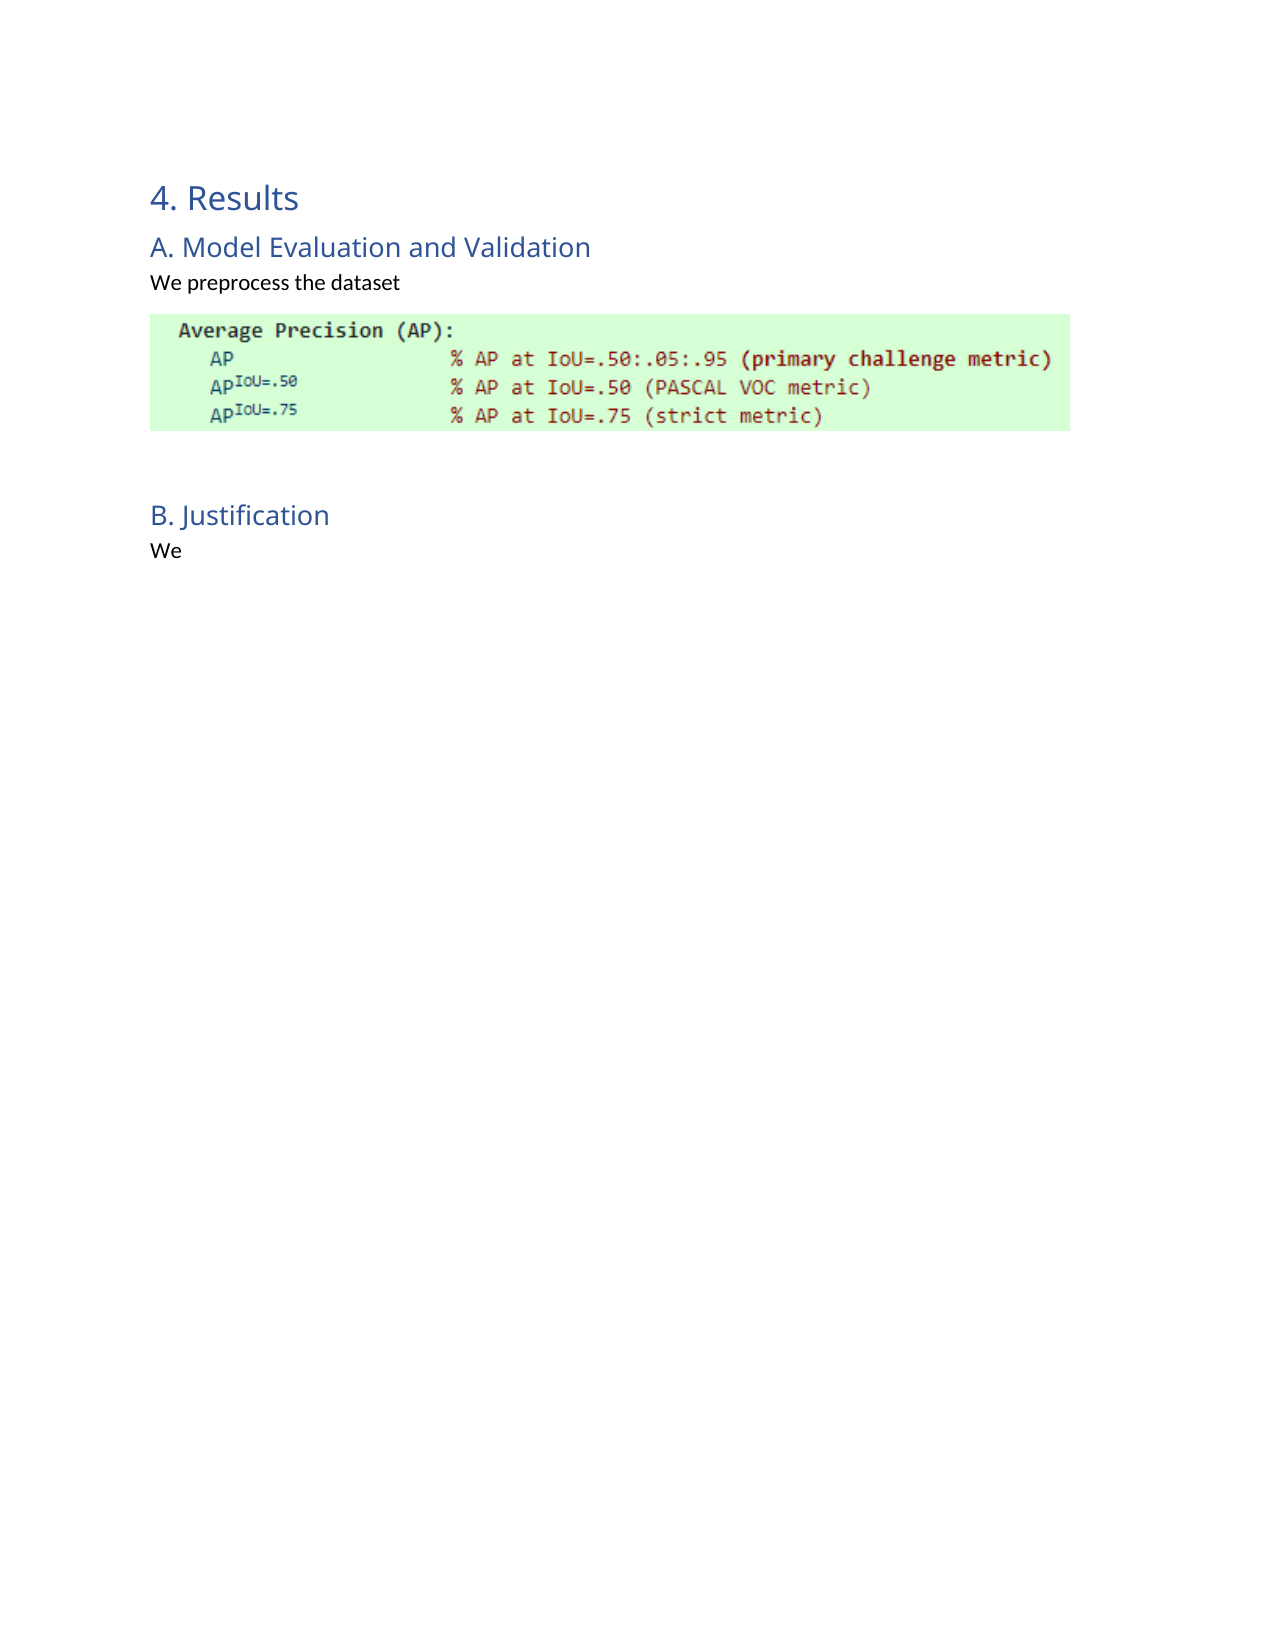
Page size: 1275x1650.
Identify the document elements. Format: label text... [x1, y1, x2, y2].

subtitle B. Justification [150, 496, 1125, 533]
text We [150, 536, 1125, 564]
subtitle A. Model Evaluation and Validation [150, 228, 1125, 265]
picture [150, 314, 1071, 431]
subtitle 4. Results [150, 175, 1125, 220]
text We preprocess the dataset [150, 268, 1125, 296]
